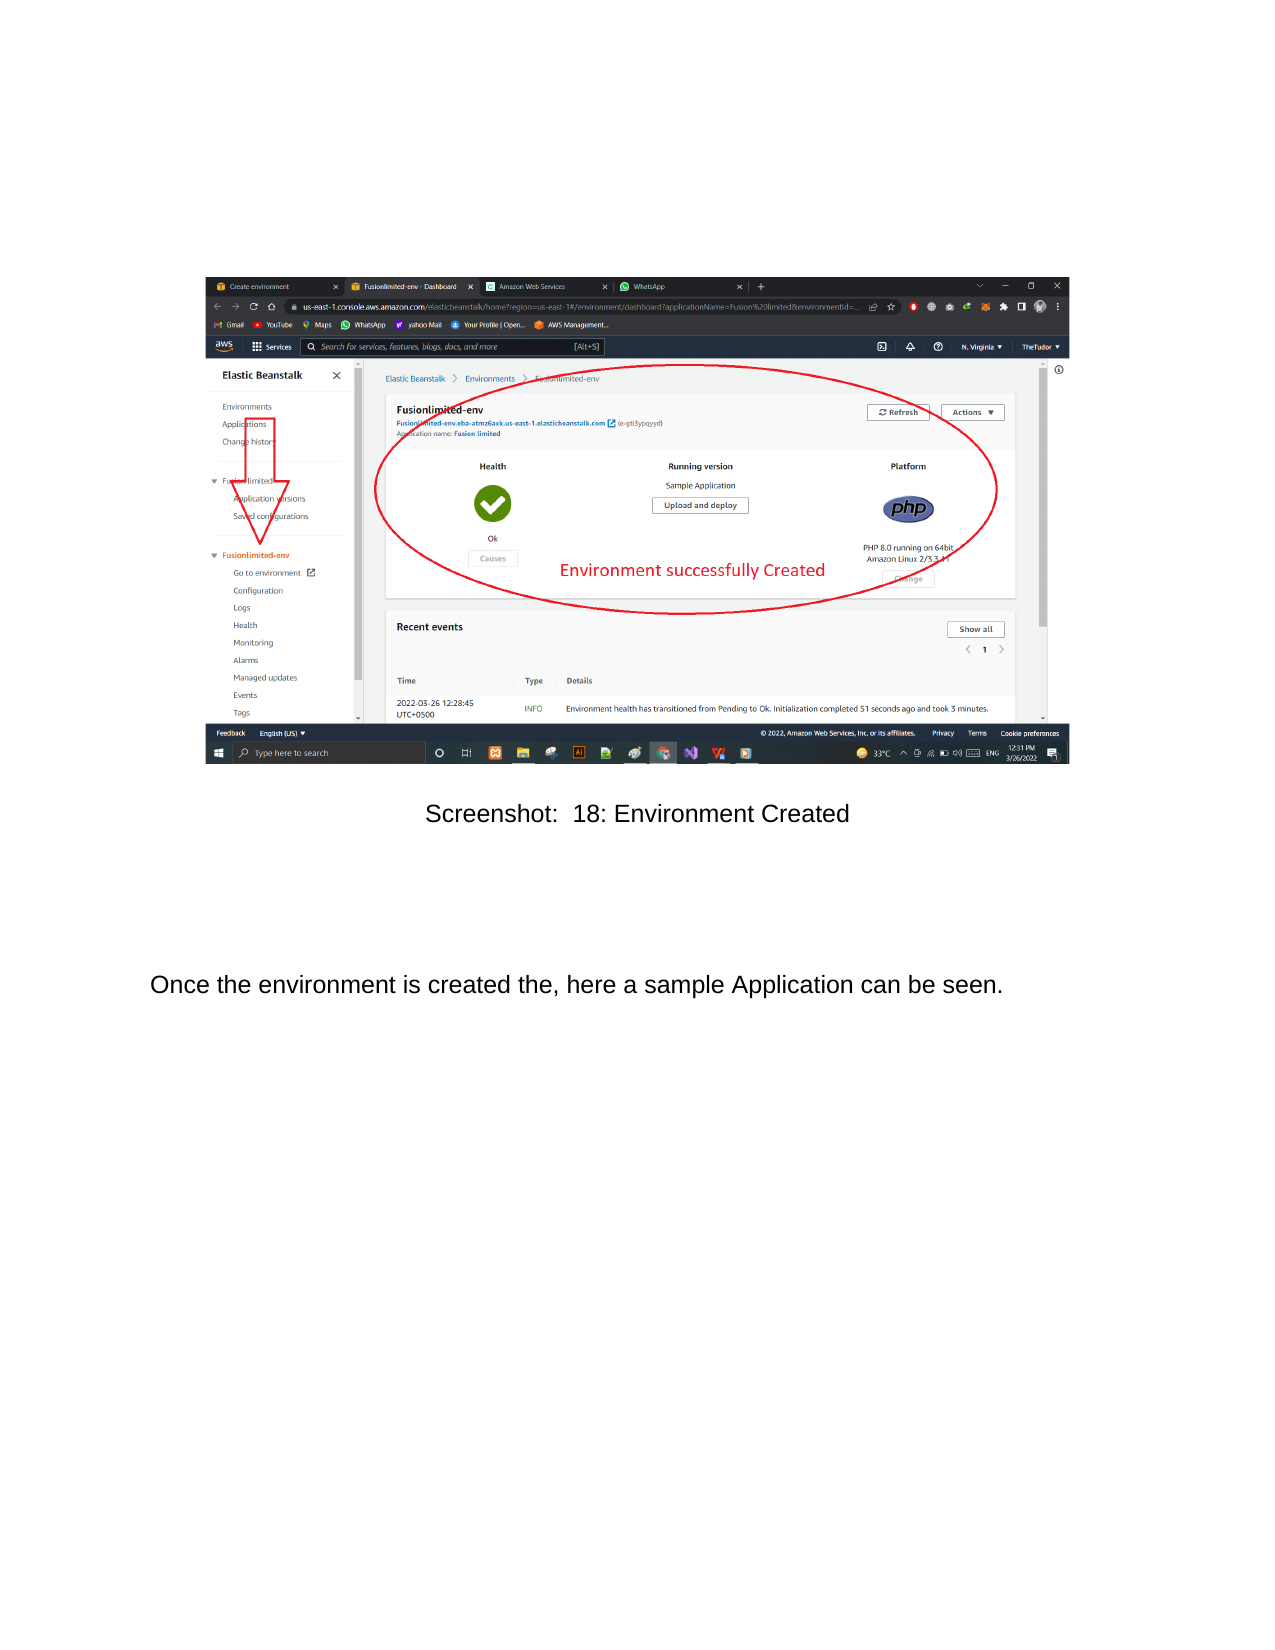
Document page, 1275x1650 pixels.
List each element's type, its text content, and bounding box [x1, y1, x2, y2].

picture [205, 277, 1070, 764]
text Screenshot: 18: Environment Created [150, 799, 1125, 827]
text Once the environment is created the, here a sample Application can be seen. [150, 970, 1125, 998]
